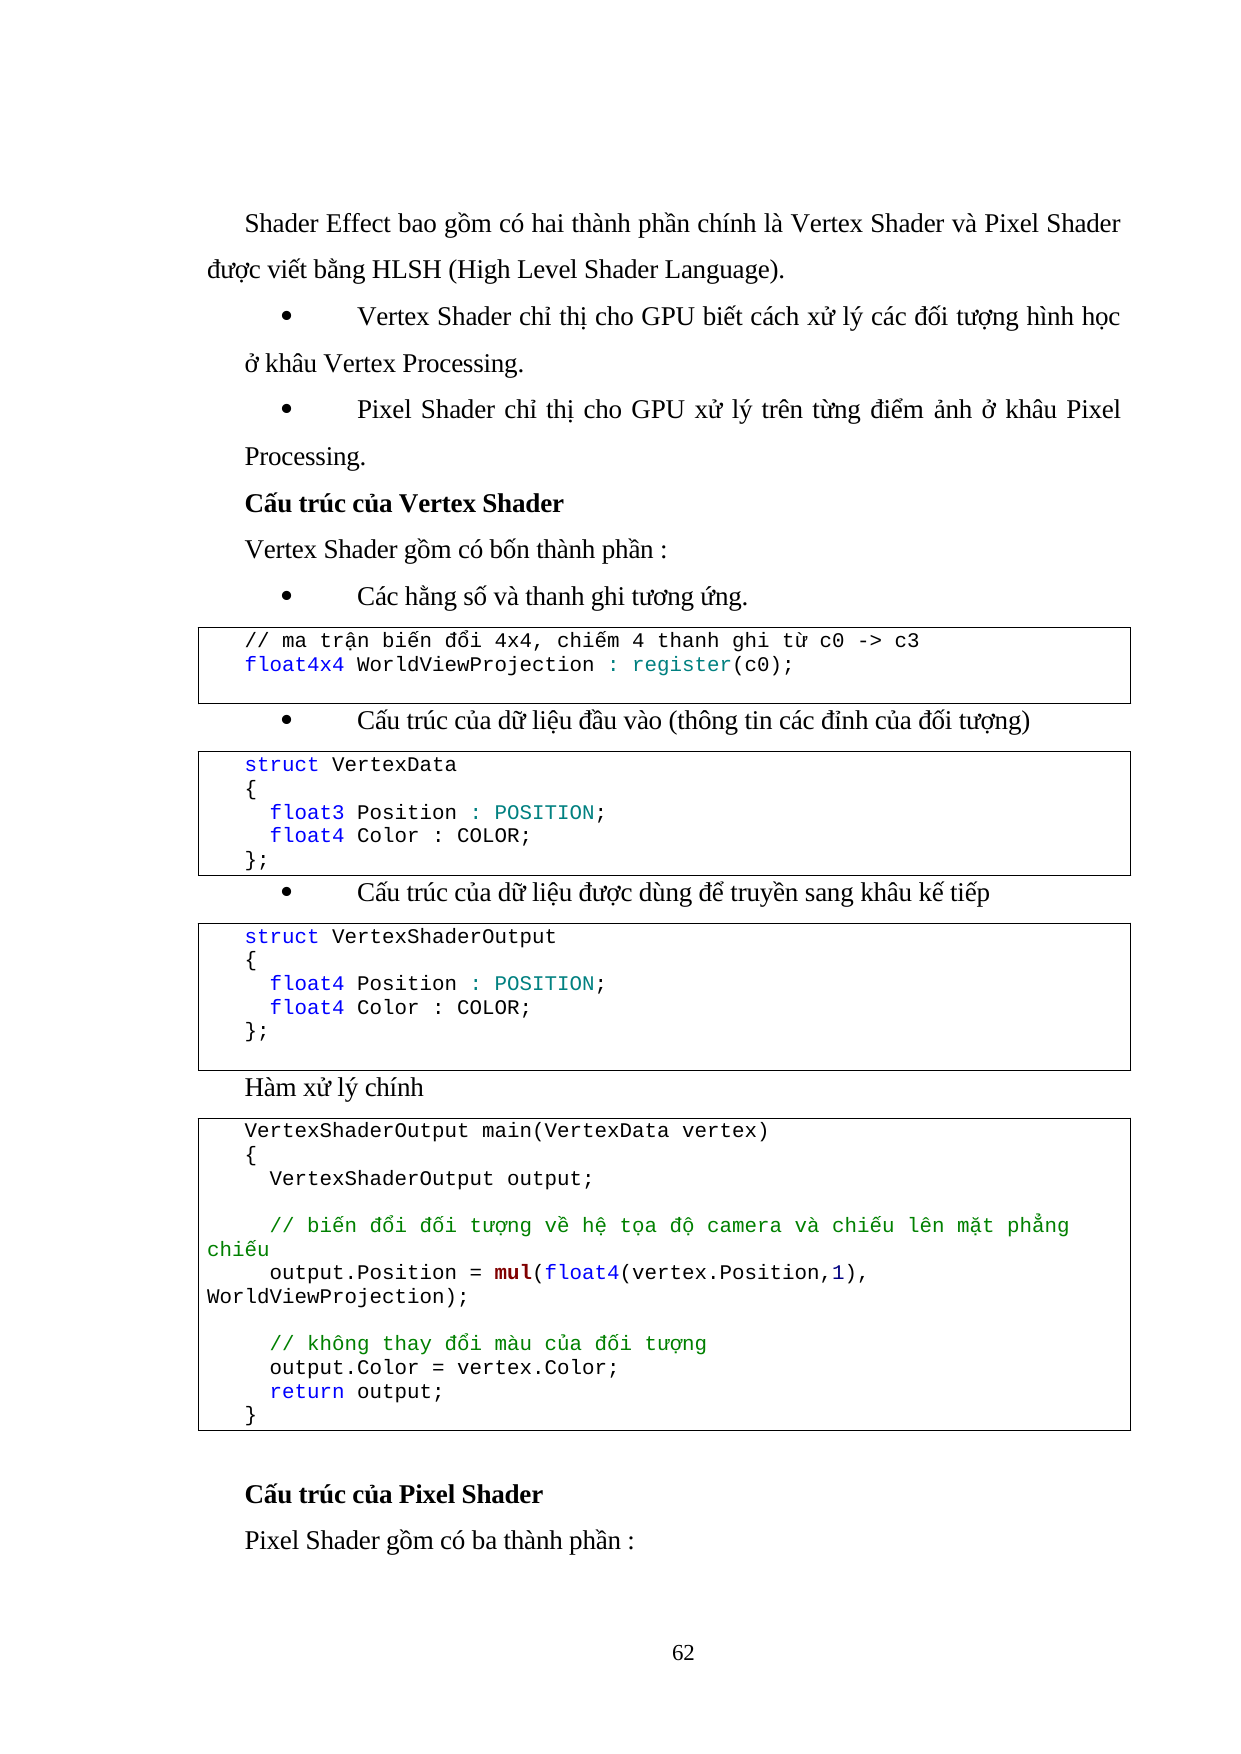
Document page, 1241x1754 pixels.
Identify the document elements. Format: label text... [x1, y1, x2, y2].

text struct VertexData [199, 752, 1130, 778]
text Cấu trúc của Pixel Shader [207, 1478, 1122, 1509]
text Shader Effect bao gồm có hai thành phần chính là Vertex Shader và Pixel Shader được viết bằng HLSH (High Level Shader Language). [207, 207, 1122, 284]
text output.Color = vertex.Color; [207, 1357, 1122, 1381]
text VertexShaderOutput main(VertexData vertex) [199, 1119, 1130, 1144]
text Cấu trúc của dữ liệu được dùng để truyền sang khâu kế tiếp [244, 876, 1122, 907]
text Pixel Shader chỉ thị cho GPU xử lý trên từng điểm ảnh ở khâu Pixel Processing. [244, 393, 1122, 471]
text // biến đổi đối tượng về hệ tọa độ camera và chiếu lên mặt phẳng chiếu [207, 1215, 1122, 1262]
text float4 Color : COLOR; [207, 825, 1122, 846]
text Vertex Shader gồm có bốn thành phần : [207, 534, 1122, 565]
text } [199, 1401, 1130, 1430]
text Vertex Shader chỉ thị cho GPU biết cách xử lý các đối tượng hình học ở khâu Vertex Processing. [244, 300, 1122, 378]
text Hàm xử lý chính [207, 1071, 1122, 1102]
text return output; [207, 1381, 1122, 1401]
text { [207, 949, 1122, 973]
text // ma trận biến đổi 4x4, chiếm 4 thanh ghi từ c0 -> c3 [199, 628, 1130, 654]
text { [207, 1144, 1122, 1168]
text Cấu trúc của Vertex Shader [207, 487, 1122, 518]
text float4 Position : POSITION; [207, 973, 1122, 997]
text }; [207, 1020, 1122, 1044]
text // không thay đổi màu của đối tượng [207, 1333, 1122, 1357]
text struct VertexShaderOutput [199, 924, 1130, 949]
text VertexShaderOutput output; [207, 1168, 1122, 1191]
text Cấu trúc của dữ liệu đầu vào (thông tin các đỉnh của đối tượng) [244, 704, 1122, 736]
text float3 Position : POSITION; [207, 802, 1122, 825]
text }; [199, 846, 1130, 875]
text Pixel Shader gồm có ba thành phần : [207, 1524, 1122, 1556]
text Các hằng số và thanh ghi tương ứng. [244, 580, 1122, 612]
text float4 Color : COLOR; [207, 997, 1122, 1020]
text output.Position = mul(float4(vertex.Position,1), WorldViewProjection); [207, 1262, 1122, 1310]
text float4x4 WorldViewProjection : register(c0); [207, 654, 1122, 678]
text { [207, 778, 1122, 802]
